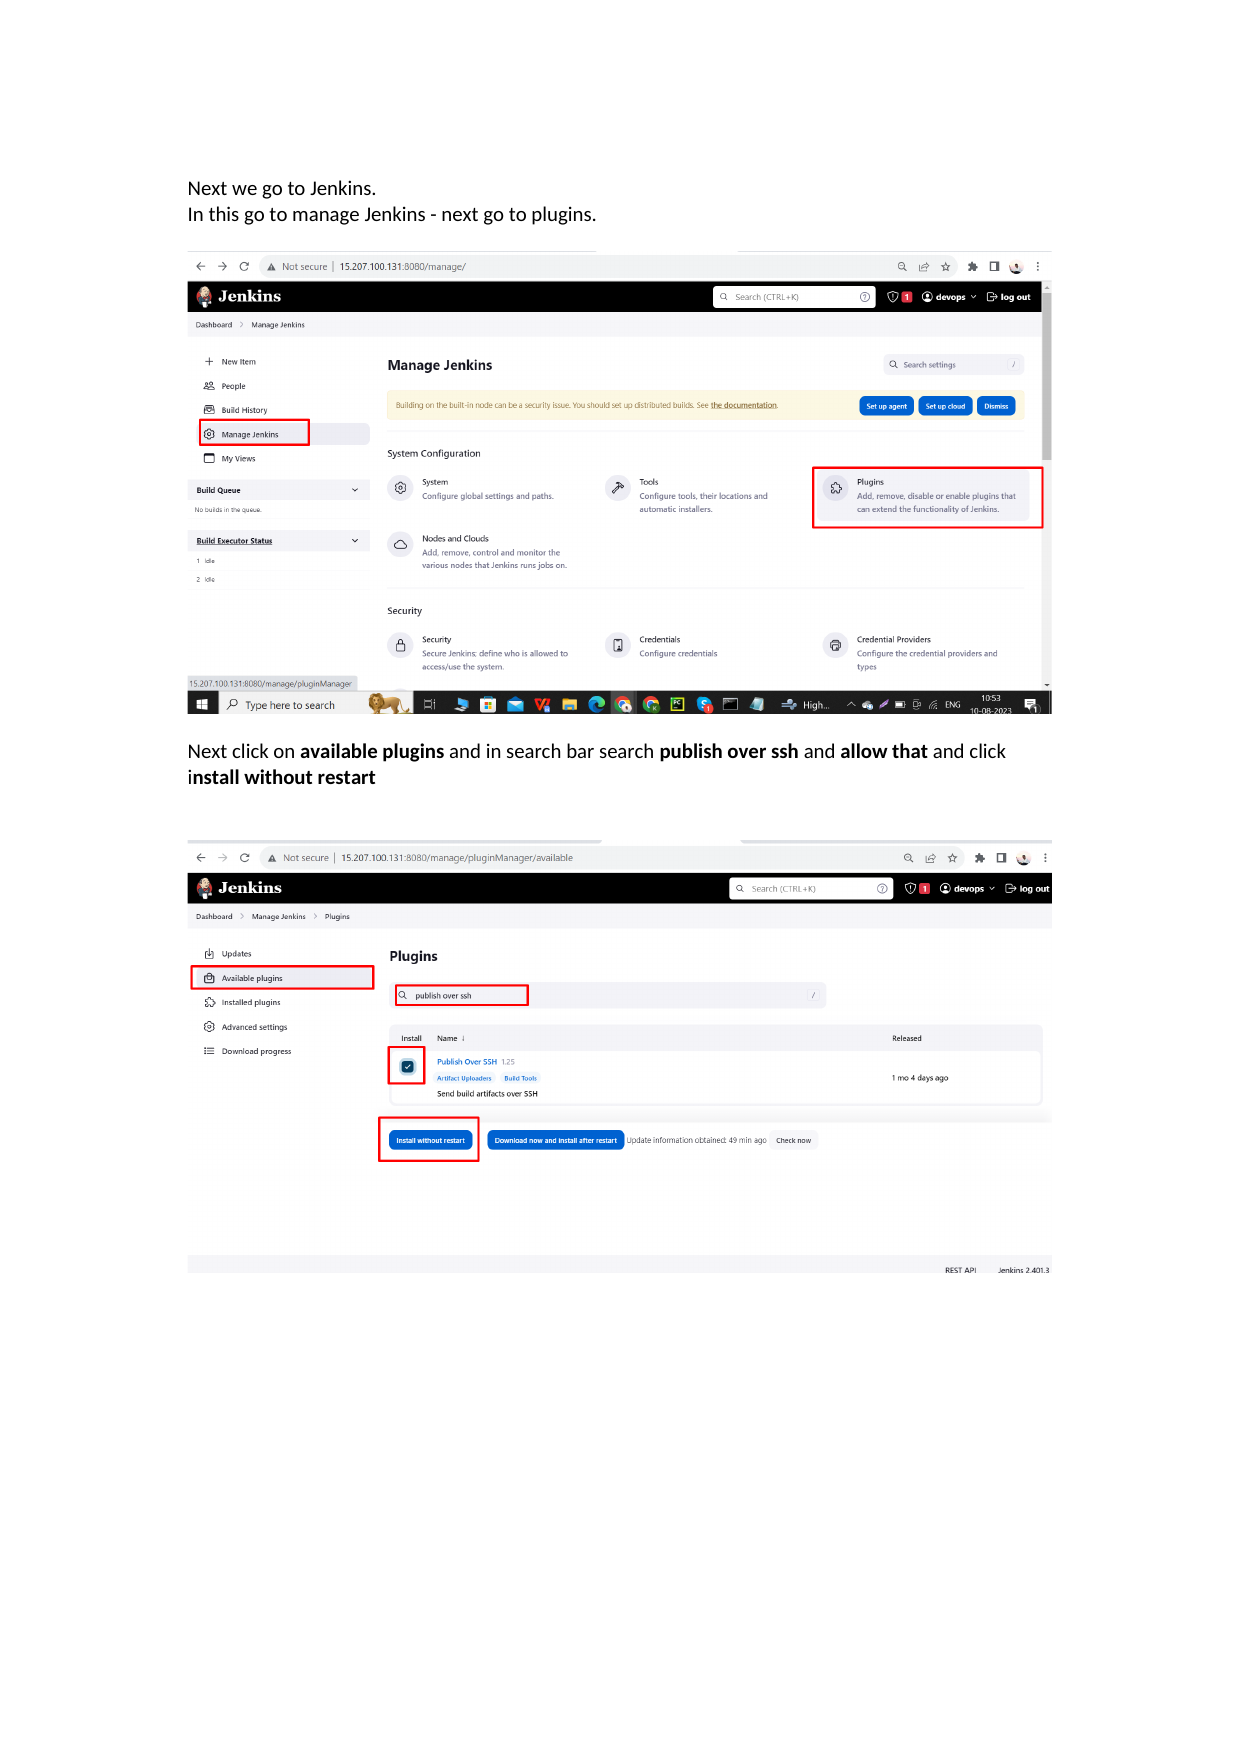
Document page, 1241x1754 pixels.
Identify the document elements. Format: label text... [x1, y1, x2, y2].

text Next we go to Jenkins. [187, 175, 1053, 201]
text Next click on available plugins and in search bar search publish over ssh and allow that and click install without restart [187, 738, 1053, 789]
text In this go to manage Jenkins - next go to plugins. [187, 201, 1053, 226]
picture [187, 840, 1052, 1273]
picture [187, 251, 1052, 714]
